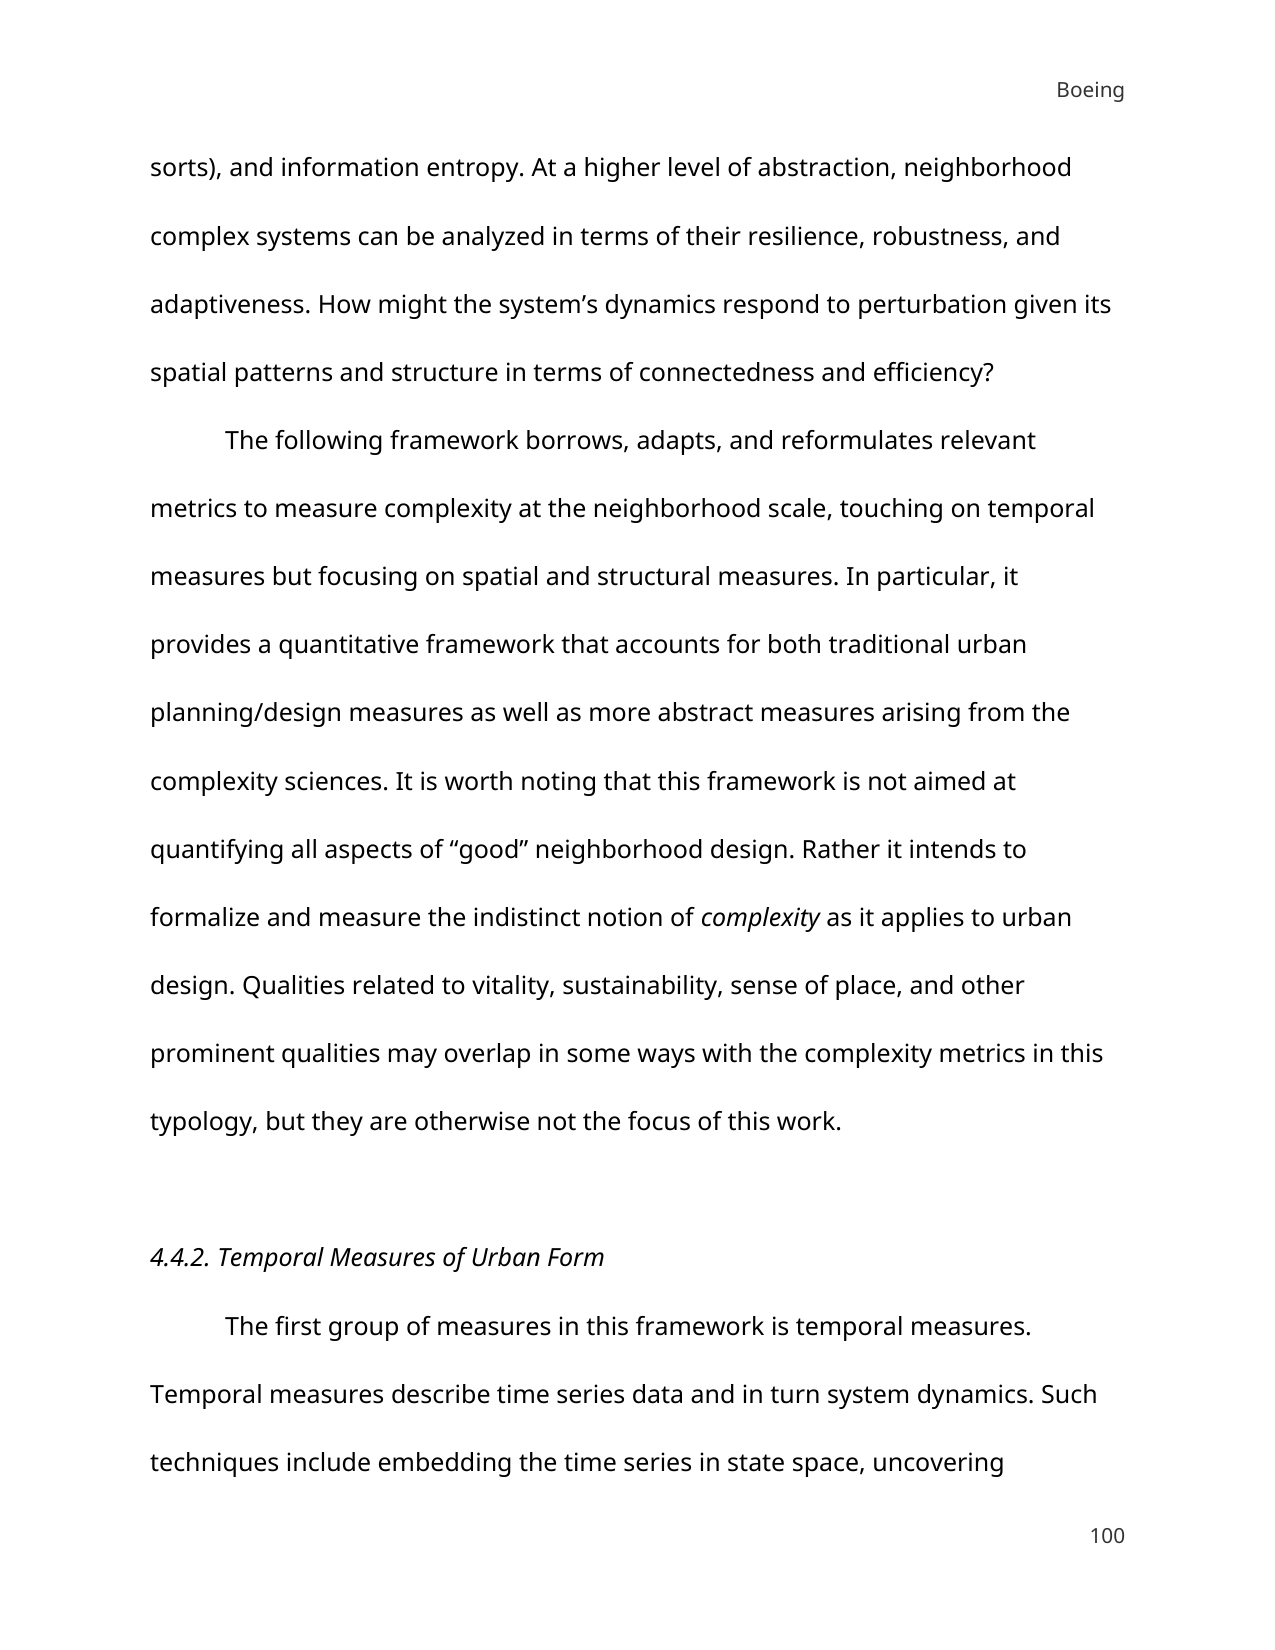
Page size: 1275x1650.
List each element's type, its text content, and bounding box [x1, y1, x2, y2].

subtitle Temporal Measures of Urban Form [150, 1240, 1125, 1274]
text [150, 150, 1125, 388]
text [150, 1308, 1125, 1478]
text The following framework borrows, adapts, and reformulates relevant metrics to measure complexity at the neighborhood scale, touching on temporal measures but focusing on spatial and structural measures. In particular, it provides a quantitative framework that accounts for both traditional urban planning/design measures as well as more abstract measures arising from the complexity sciences. It is worth noting that this framework is not aimed at quantifying all aspects of “good” neighborhood design. Rather it intends to formalize and measure the indistinct notion of complexity as it applies to urban design. Qualities related to vitality, sustainability, sense of place, and other prominent qualities may overlap in some ways with the complexity metrics in this typology, but they are otherwise not the focus of this work. [150, 422, 1125, 1138]
